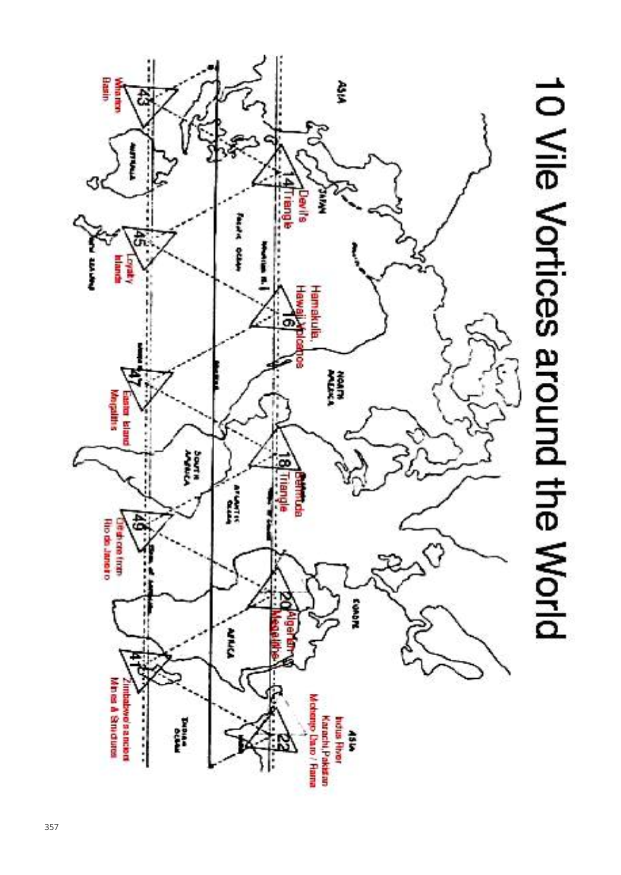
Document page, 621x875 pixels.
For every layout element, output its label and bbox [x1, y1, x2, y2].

picture [49, 45, 574, 805]
